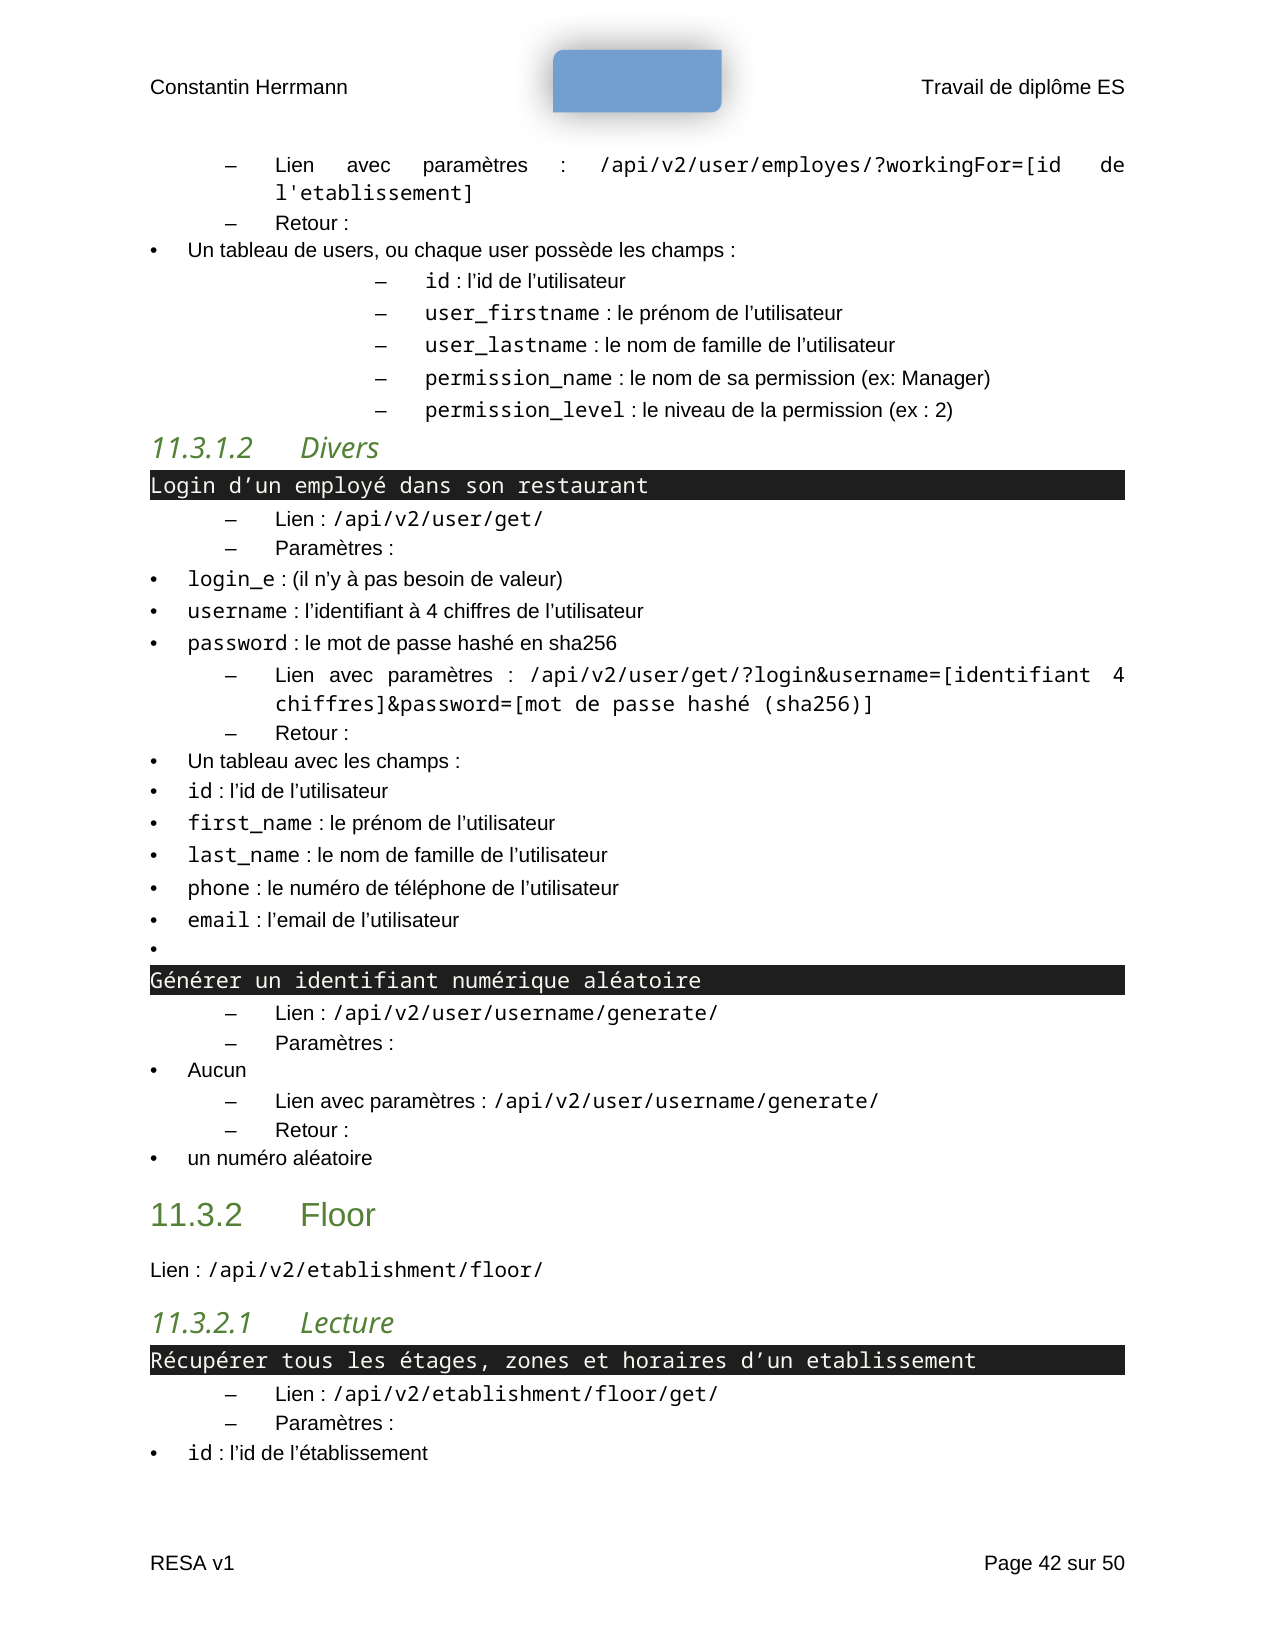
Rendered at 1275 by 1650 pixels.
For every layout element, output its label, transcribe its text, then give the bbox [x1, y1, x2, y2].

list permission_level : le niveau de la permission (ex : 2) [375, 395, 1125, 423]
subtitle Floor [150, 1195, 1125, 1233]
list Paramètres : [225, 536, 1125, 560]
text Aucun [150, 1058, 1125, 1082]
list Lien avec paramètres : /api/v2/user/get/?login&username=[identifiant 4 chiffres]&password=[mot de passe hashé (sha256)] [225, 660, 1125, 717]
text id : l’id de l’établissement [150, 1438, 1125, 1467]
list user_firstname : le prénom de l’utilisateur [375, 298, 1125, 327]
list Lien : /api/v2/etablishment/floor/get/ [225, 1379, 1125, 1407]
text un numéro aléatoire [150, 1146, 1125, 1170]
text Générer un identifiant numérique aléatoire [150, 965, 1125, 995]
list Paramètres : [225, 1031, 1125, 1054]
list Retour : [225, 721, 1125, 745]
list Lien avec paramètres : /api/v2/user/username/generate/ [225, 1086, 1125, 1114]
list id : l’id de l’utilisateur [375, 266, 1125, 294]
list user_lastname : le nom de famille de l’utilisateur [375, 330, 1125, 359]
list Paramètres : [225, 1411, 1125, 1435]
text Un tableau de users, ou chaque user possède les champs : [150, 238, 1125, 262]
text last_name : le nom de famille de l’utilisateur [150, 841, 1125, 869]
text Lien : /api/v2/etablishment/floor/ [150, 1255, 1125, 1283]
text username : l’identifiant à 4 chiffres de l’utilisateur [150, 596, 1125, 624]
text password : le mot de passe hashé en sha256 [150, 628, 1125, 656]
subtitle Lecture [150, 1302, 1125, 1342]
text Login d’un employé dans son restaurant [150, 470, 1125, 500]
text Un tableau avec les champs : [150, 748, 1125, 772]
text first_name : le prénom de l’utilisateur [150, 808, 1125, 837]
subtitle Divers [150, 427, 1125, 467]
list Lien : /api/v2/user/get/ [225, 504, 1125, 532]
text email : l’email de l’utilisateur [150, 905, 1125, 933]
list Lien : /api/v2/user/username/generate/ [225, 998, 1125, 1027]
list Retour : [225, 1118, 1125, 1142]
text Récupérer tous les étages, zones et horaires d’un etablissement [150, 1345, 1125, 1375]
text id : l’id de l’utilisateur [150, 776, 1125, 805]
text login_e : (il n’y à pas besoin de valeur) [150, 564, 1125, 592]
text phone : le numéro de téléphone de l’utilisateur [150, 873, 1125, 901]
list permission_name : le nom de sa permission (ex: Manager) [375, 363, 1125, 391]
list Retour : [225, 211, 1125, 234]
list Lien avec paramètres : /api/v2/user/employes/?workingFor=[id de l'etablissement] [225, 150, 1125, 207]
